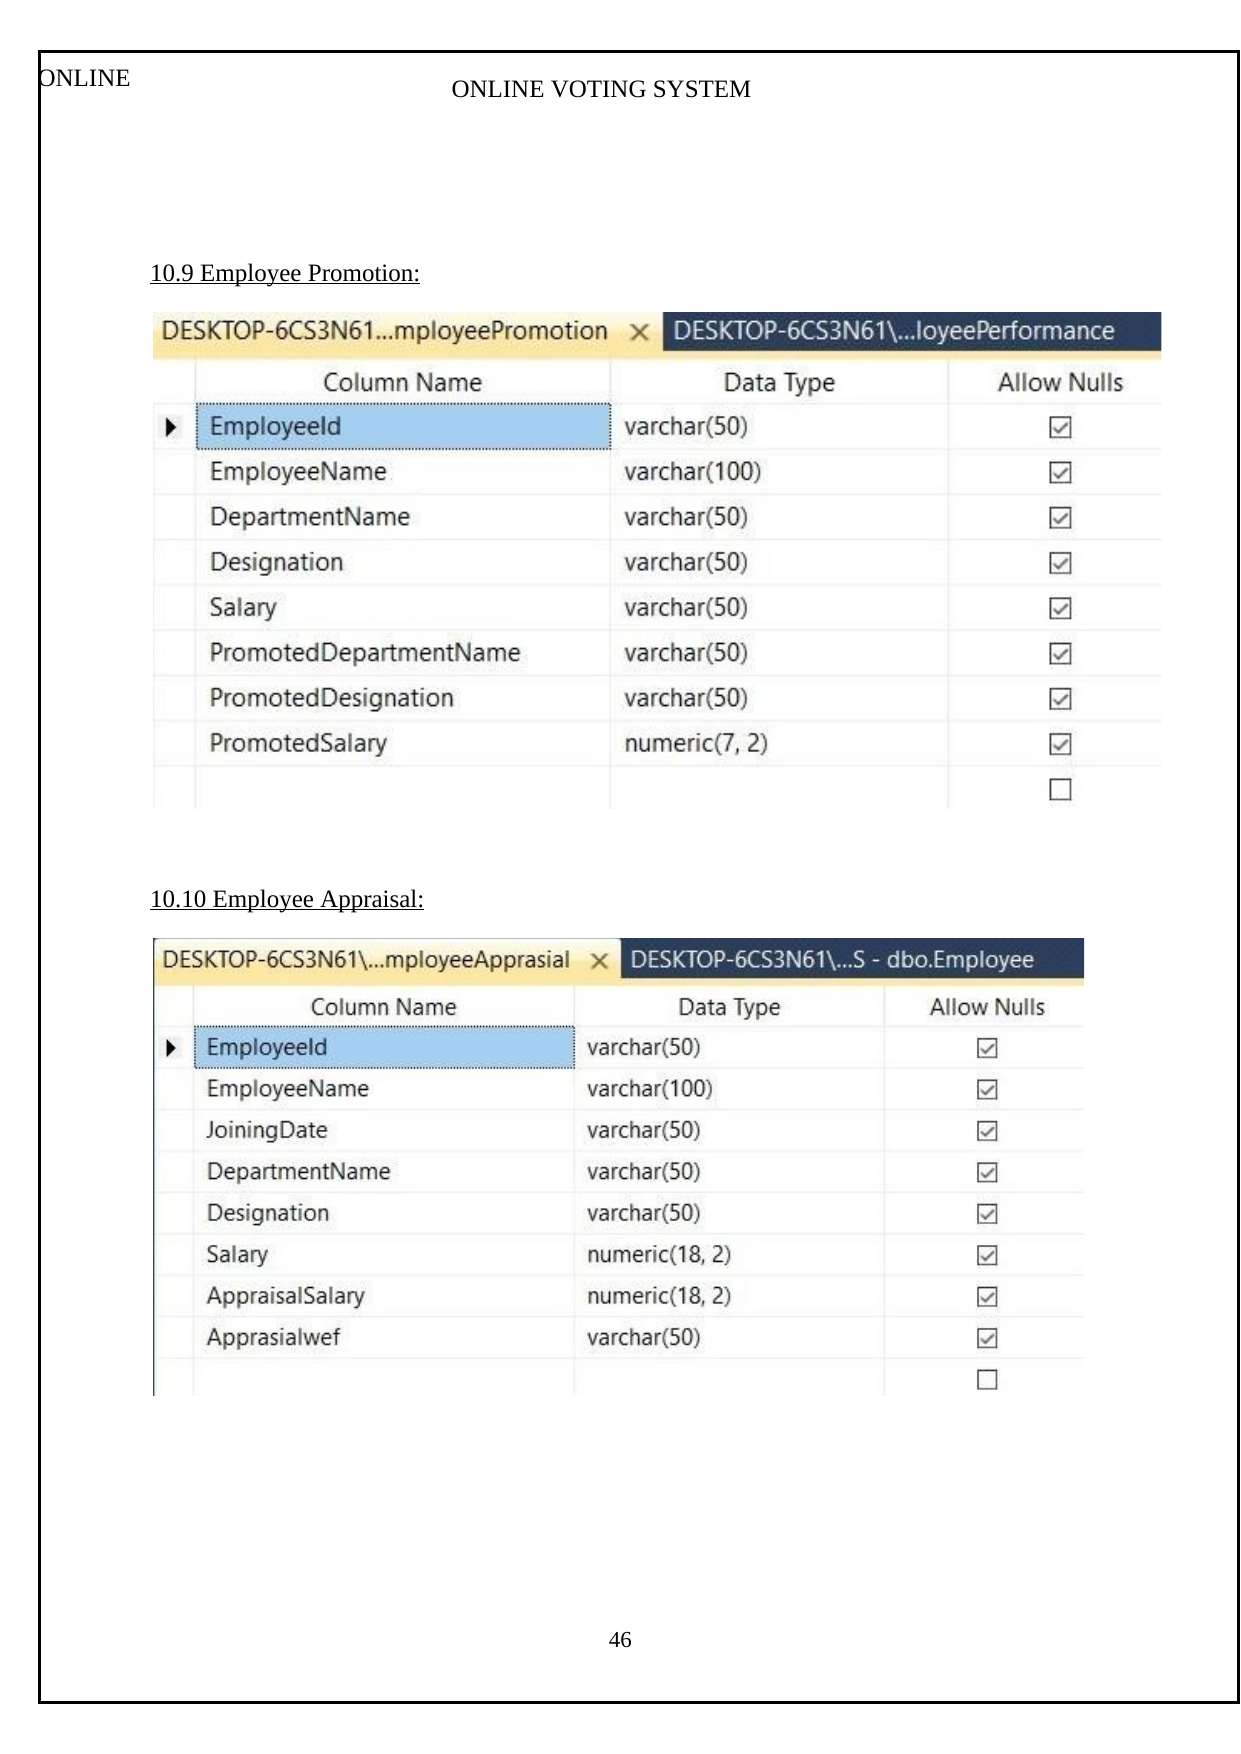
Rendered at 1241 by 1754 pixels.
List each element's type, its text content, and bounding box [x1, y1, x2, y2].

picture [153, 312, 1162, 809]
picture [153, 938, 1085, 1396]
list Employee Promotion: [150, 258, 1237, 287]
list Employee Appraisal: [150, 884, 1237, 913]
